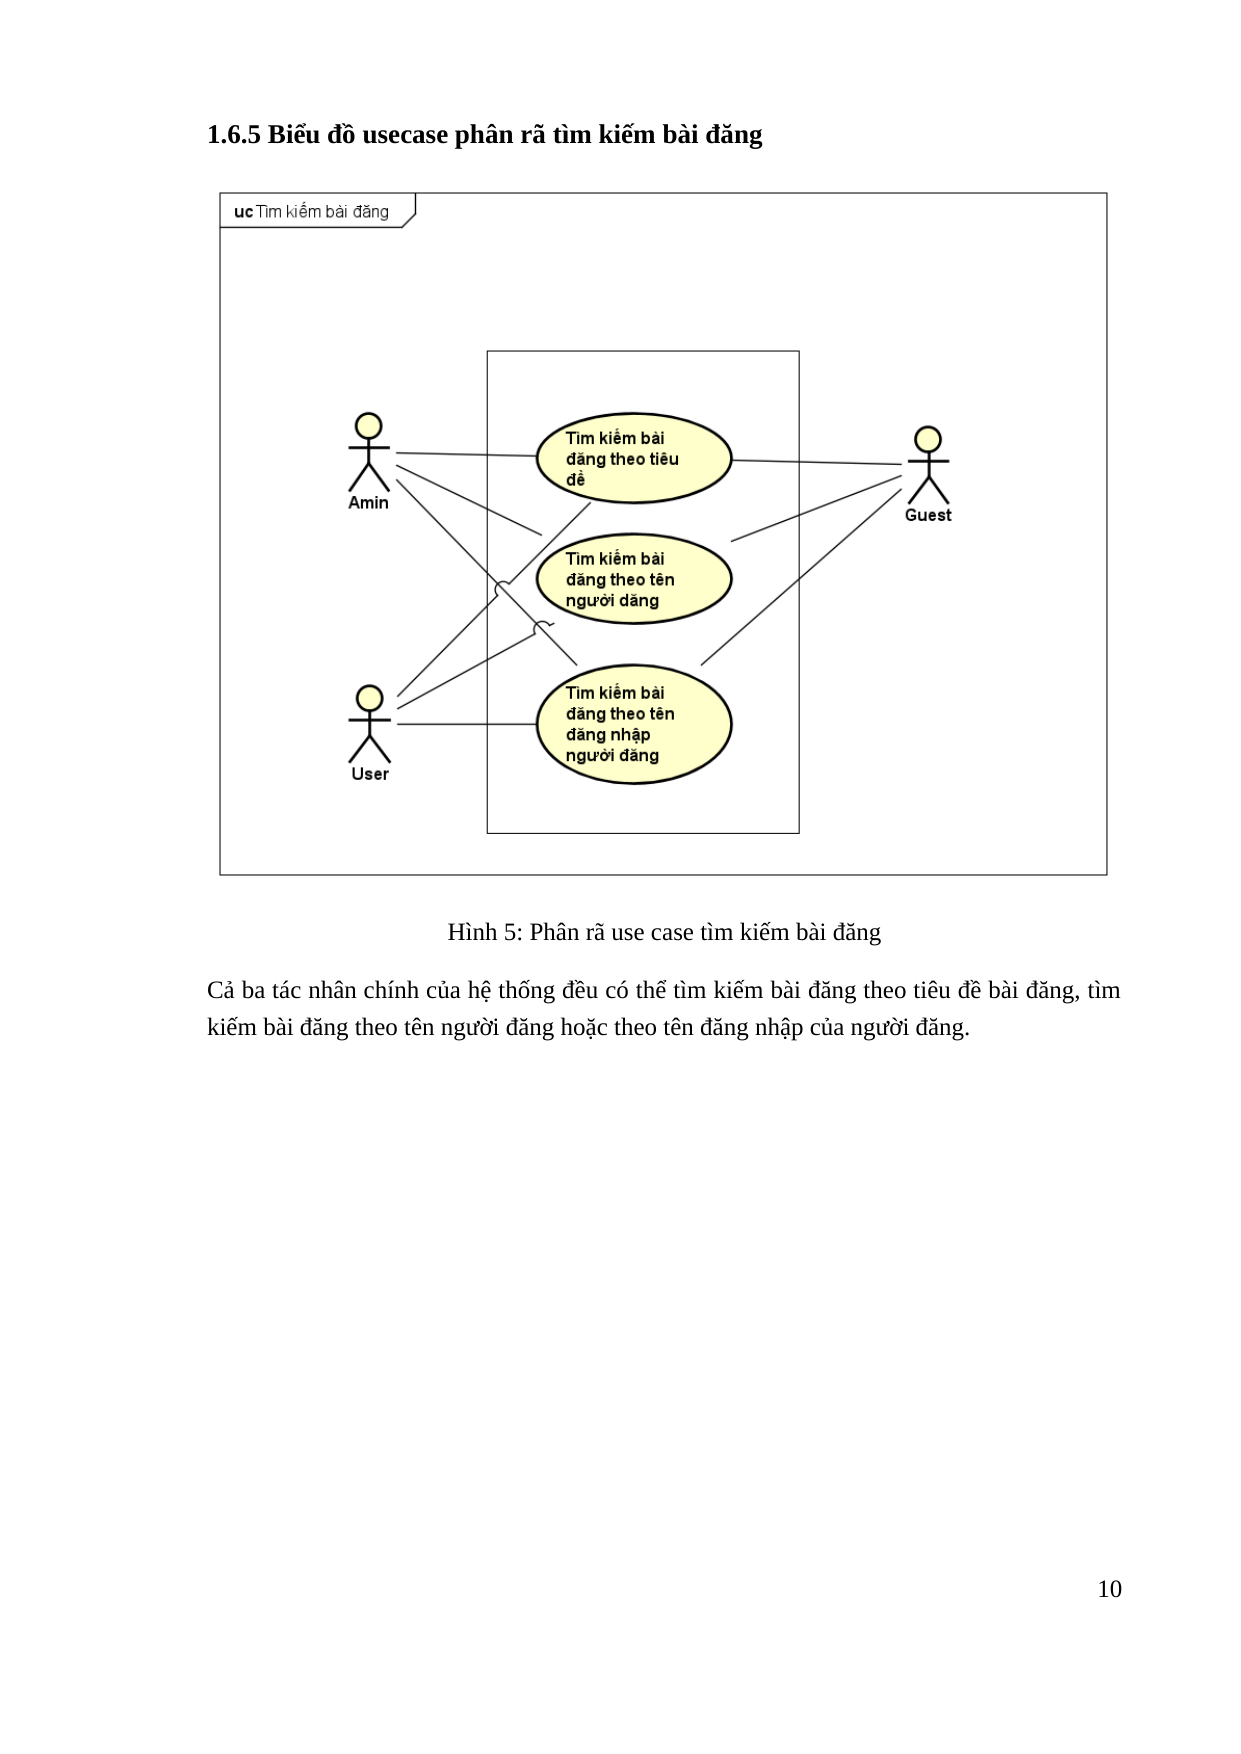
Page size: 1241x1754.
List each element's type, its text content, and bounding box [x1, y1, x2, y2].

text Cả ba tác nhân chính của hệ thống đều có thể tìm kiếm bài đăng theo tiêu đề bài đăng, tìm kiếm bài đăng theo tên người đăng hoặc theo tên đăng nhập của người đăng. [207, 975, 1122, 1041]
text Hình 5: Phân rã use case tìm kiếm bài đăng [207, 917, 1122, 945]
picture [206, 179, 1121, 888]
subtitle Biểu đồ usecase phân rã tìm kiếm bài đăng [207, 118, 1122, 149]
